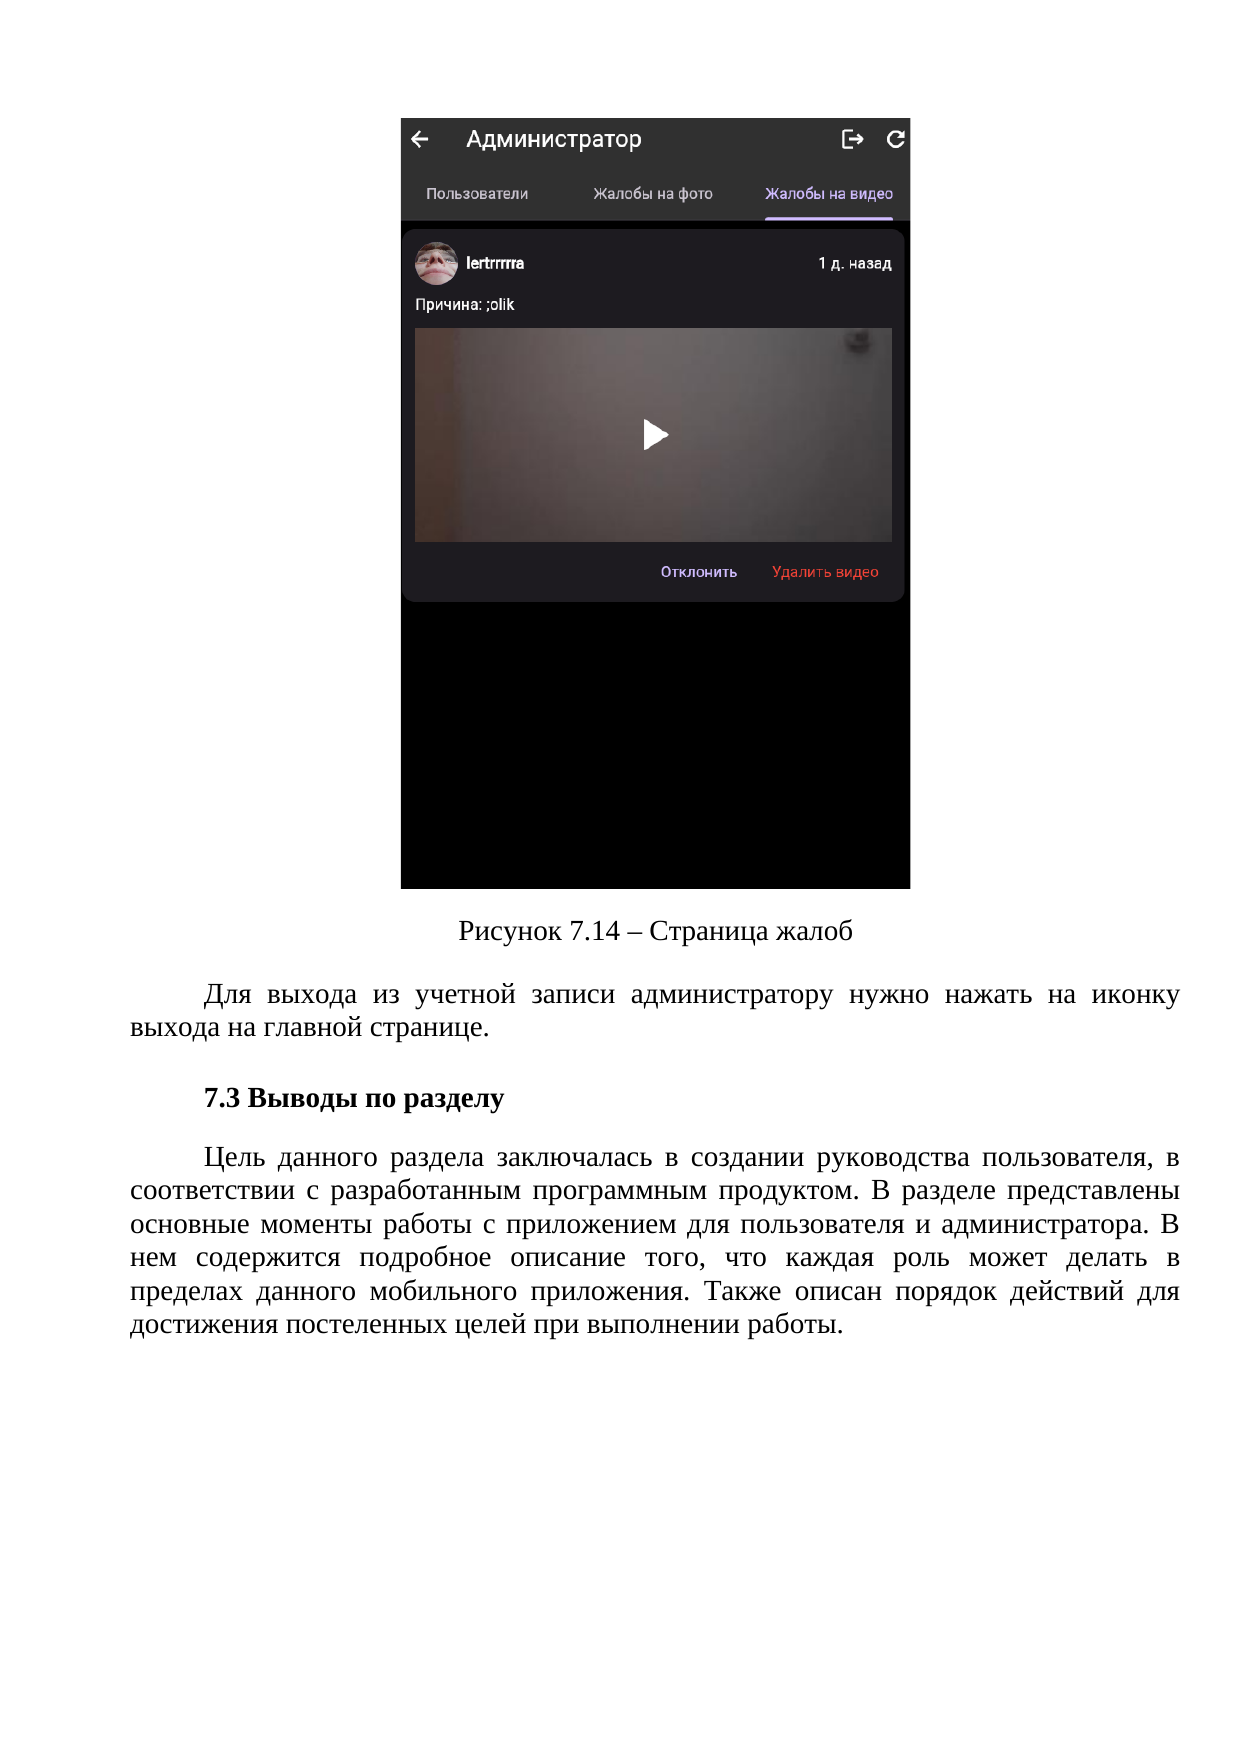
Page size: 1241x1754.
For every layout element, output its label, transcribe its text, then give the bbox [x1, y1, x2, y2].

subtitle 7.3 Выводы по разделу [130, 1080, 1181, 1114]
picture [400, 118, 911, 889]
text Цель данного раздела заключалась в создании руководства пользователя, в соответствии с разработанным программным продуктом. В разделе представлены основные моменты работы с приложением для пользователя и администратора. В нем содержится подробное описание того, что каждая роль может делать в пределах данного мобильного приложения. Также описан порядок действий для достижения постеленных целей при выполнении работы. [130, 1139, 1181, 1340]
text Для выхода из учетной записи администратору нужно нажать на иконку выхода на главной странице. [130, 976, 1181, 1043]
text Рисунок 7.14 – Страница жалоб [130, 913, 1181, 947]
